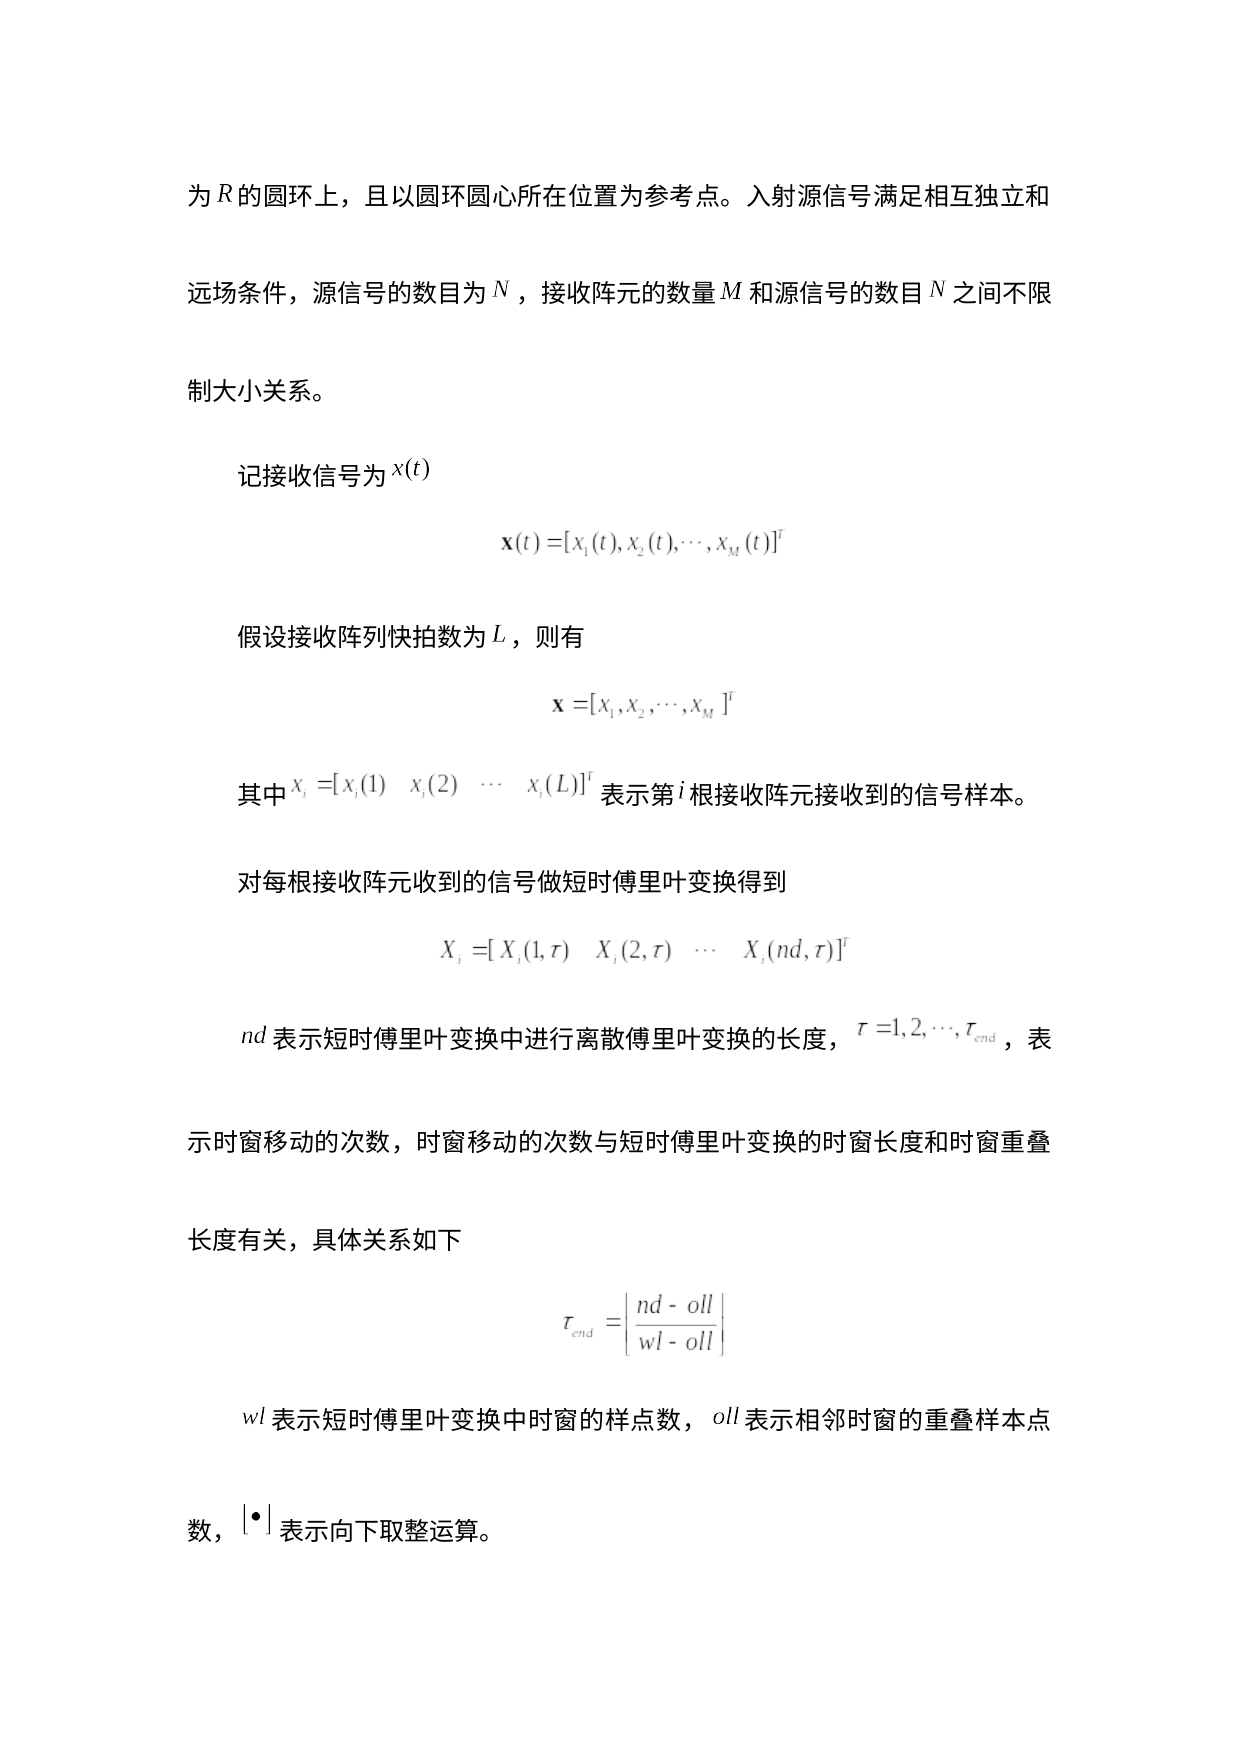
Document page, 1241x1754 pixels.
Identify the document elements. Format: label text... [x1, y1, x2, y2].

text 对每根接收阵元收到的信号做短时傅里叶变换得到 [187, 848, 1053, 913]
text 表示短时傅里叶变换中进行离散傅里叶变换的长度，，表示时窗移动的次数，时窗移动的次数与短时傅里叶变换的时窗长度和时窗重叠长度有关，具体关系如下 [187, 1011, 1053, 1271]
text 记接收信号为 [187, 440, 1053, 505]
text 假设接收阵列快拍数为，则有 [187, 603, 1053, 668]
text 表示短时傅里叶变换中时窗的样点数，表示相邻时窗的重叠样本点数，表示向下取整运算。 [187, 1401, 1053, 1563]
text 其中表示第根接收阵元接收到的信号样本。 [187, 765, 1053, 830]
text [187, 162, 1053, 422]
